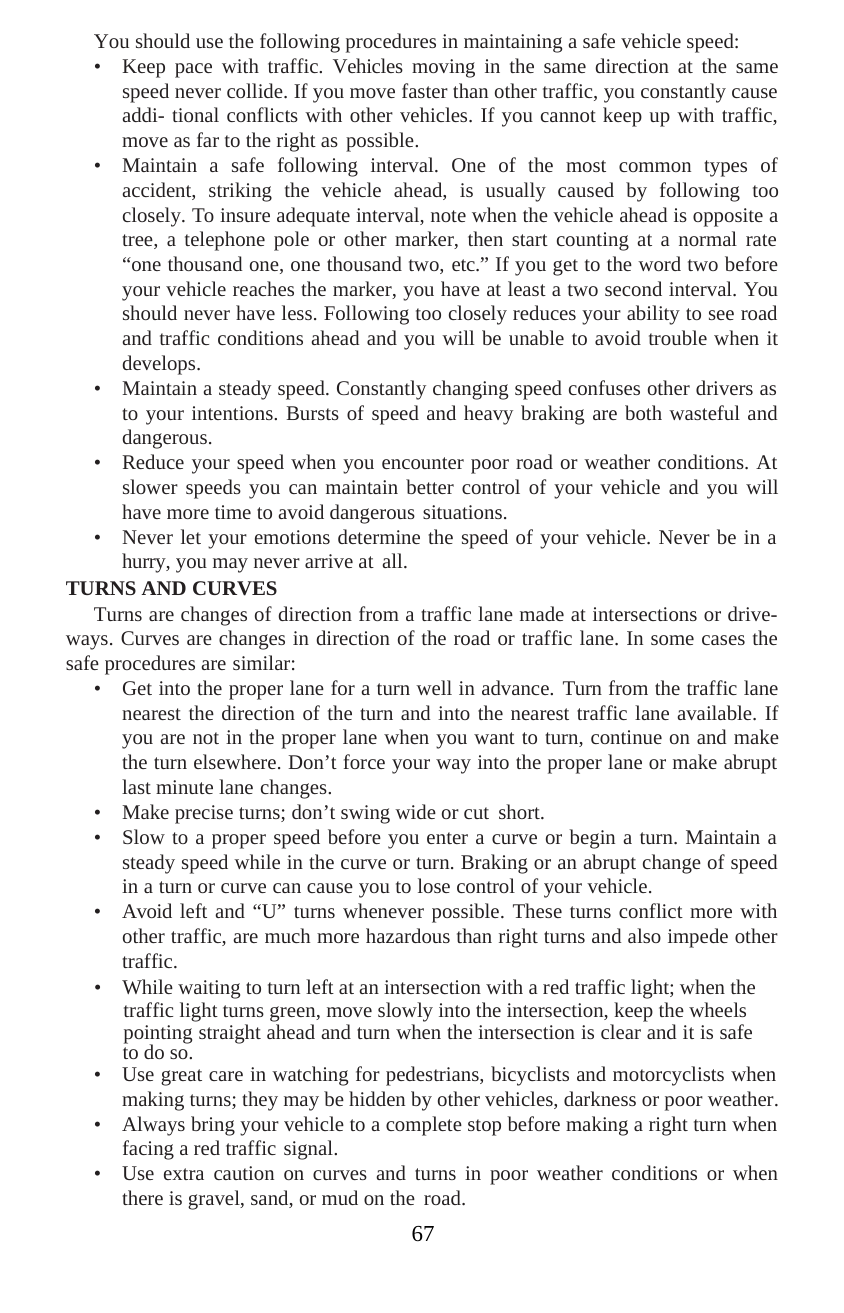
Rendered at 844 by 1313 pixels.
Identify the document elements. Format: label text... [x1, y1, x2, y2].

list Use great care in watching for pedestrians, bicyclists and motorcyclists when [94, 1064, 844, 1086]
list Use extra caution on curves and turns in poor weather conditions or when there is gravel, sand, or mud on the road. [94, 1161, 778, 1210]
list Maintain a steady speed. Constantly changing speed confuses other drivers as to your intentions. Bursts of speed and heavy braking are both wasteful and dangerous. [94, 376, 778, 449]
list Avoid left and “U” turns whenever possible. These turns conflict more with other traffic, are much more hazardous than right turns and also impede other traffic. [94, 899, 779, 973]
list Get into the proper lane for a turn well in advance. Turn from the traffic lane nearest the direction of the turn and into the nearest traffic lane available. If you are not in the proper lane when you want to turn, continue on and make the turn elsewhere. Don’t force your way into the proper lane or make abrupt last minute lane changes. [94, 676, 779, 799]
subtitle TURNS AND CURVES [66, 576, 844, 600]
list Keep pace with traffic. Vehicles moving in the same direction at the same speed never collide. If you move faster than other traffic, you constantly cause addi- tional conflicts with other vehicles. If you cannot keep up with traffic, move as far to the right as possible. [94, 54, 779, 152]
list Make precise turns; don’t swing wide or cut short. [94, 800, 844, 824]
text to do so. [122, 1044, 844, 1064]
text Turns are changes of direction from a traffic lane made at intersections or drive- ways. Curves are changes in direction of the road or traffic lane. In some cases the safe procedures are similar: [66, 602, 779, 675]
list Always bring your vehicle to a complete stop before making a right turn when facing a red traffic signal. [94, 1112, 778, 1160]
list Never let your emotions determine the speed of your vehicle. Never be in a hurry, you may never arrive at all. [94, 524, 778, 573]
text You should use the following procedures in maintaining a safe vehicle speed: [94, 29, 844, 53]
list Maintain a safe following interval. One of the most common types of accident, striking the vehicle ahead, is usually caused by following too closely. To insure adequate interval, note when the vehicle ahead is opposite a tree, a telephone pole or other marker, then start counting at a normal rate “one thousand one, one thousand two, etc.” If you get to the word two before your vehicle reaches the marker, you have at least a two second interval. You should never have less. Following too closely reduces your ability to see road and traffic conditions ahead and you will be unable to avoid trouble when it develops. [94, 153, 779, 375]
list While waiting to turn left at an intersection with a red traffic light; when the traffic light turns green, move slowly into the intersection, keep the wheels pointing straight ahead and turn when the intersection is clear and it is safe [94, 977, 794, 1044]
list Reduce your speed when you encounter poor road or weather conditions. At slower speeds you can maintain better control of your vehicle and you will have more time to avoid dangerous situations. [94, 450, 778, 524]
text making turns; they may be hidden by other vehicles, darkness or poor weather. [122, 1087, 844, 1111]
list Slow to a proper speed before you enter a curve or begin a turn. Maintain a steady speed while in the curve or turn. Braking or an abrupt change of speed in a turn or curve can cause you to lose control of your vehicle. [94, 825, 778, 898]
